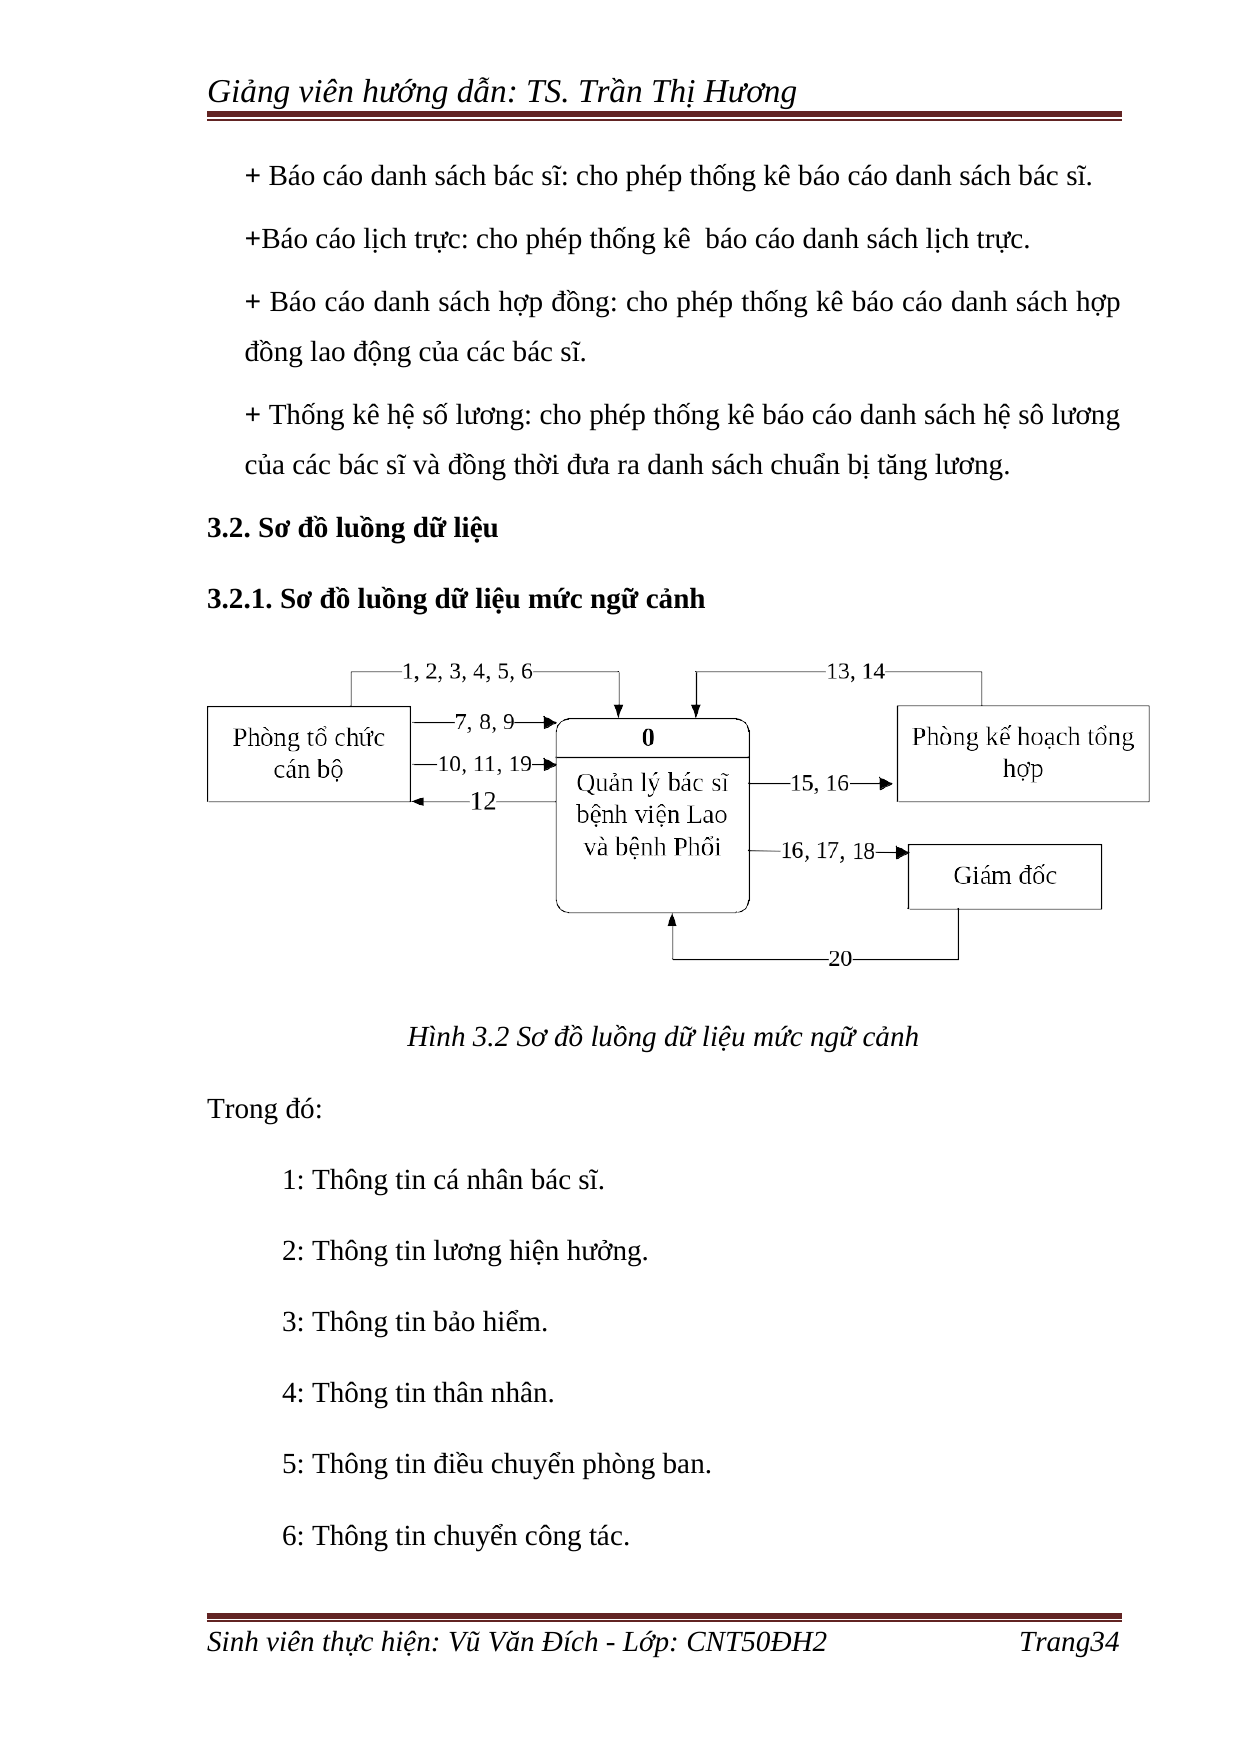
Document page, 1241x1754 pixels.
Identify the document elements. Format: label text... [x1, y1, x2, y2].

list 3.2. Sơ đồ luồng dữ liệu [207, 510, 1122, 543]
list + Thống kê hệ số lương: cho phép thống kê báo cáo danh sách hệ sô lương của các bác sĩ và đồng thời đưa ra danh sách chuẩn bị tăng lương. [244, 397, 1122, 481]
list + Báo cáo danh sách hợp đồng: cho phép thống kê báo cáo danh sách hợp đồng lao động của các bác sĩ. [244, 284, 1122, 368]
list 3.2.1. Sơ đồ luồng dữ liệu mức ngữ cảnh [207, 581, 1122, 615]
text 3: Thông tin bảo hiểm. [282, 1304, 1122, 1338]
text 1: Thông tin cá nhân bác sĩ. [282, 1162, 1122, 1195]
text Trong đó: [207, 1091, 1122, 1124]
list +Báo cáo lịch trực: cho phép thống kê báo cáo danh sách lịch trực. [244, 221, 1122, 254]
text Hình 3.2 Sơ đồ luồng dữ liệu mức ngữ cảnh [207, 1019, 1122, 1053]
list + Báo cáo danh sách bác sĩ: cho phép thống kê báo cáo danh sách bác sĩ. [244, 158, 1122, 192]
text 6: Thông tin chuyển công tác. [282, 1518, 1122, 1551]
text 5: Thông tin điều chuyển phòng ban. [282, 1446, 1122, 1480]
text 2: Thông tin lương hiện hưởng. [282, 1233, 1122, 1267]
text 4: Thông tin thân nhân. [282, 1375, 1122, 1409]
